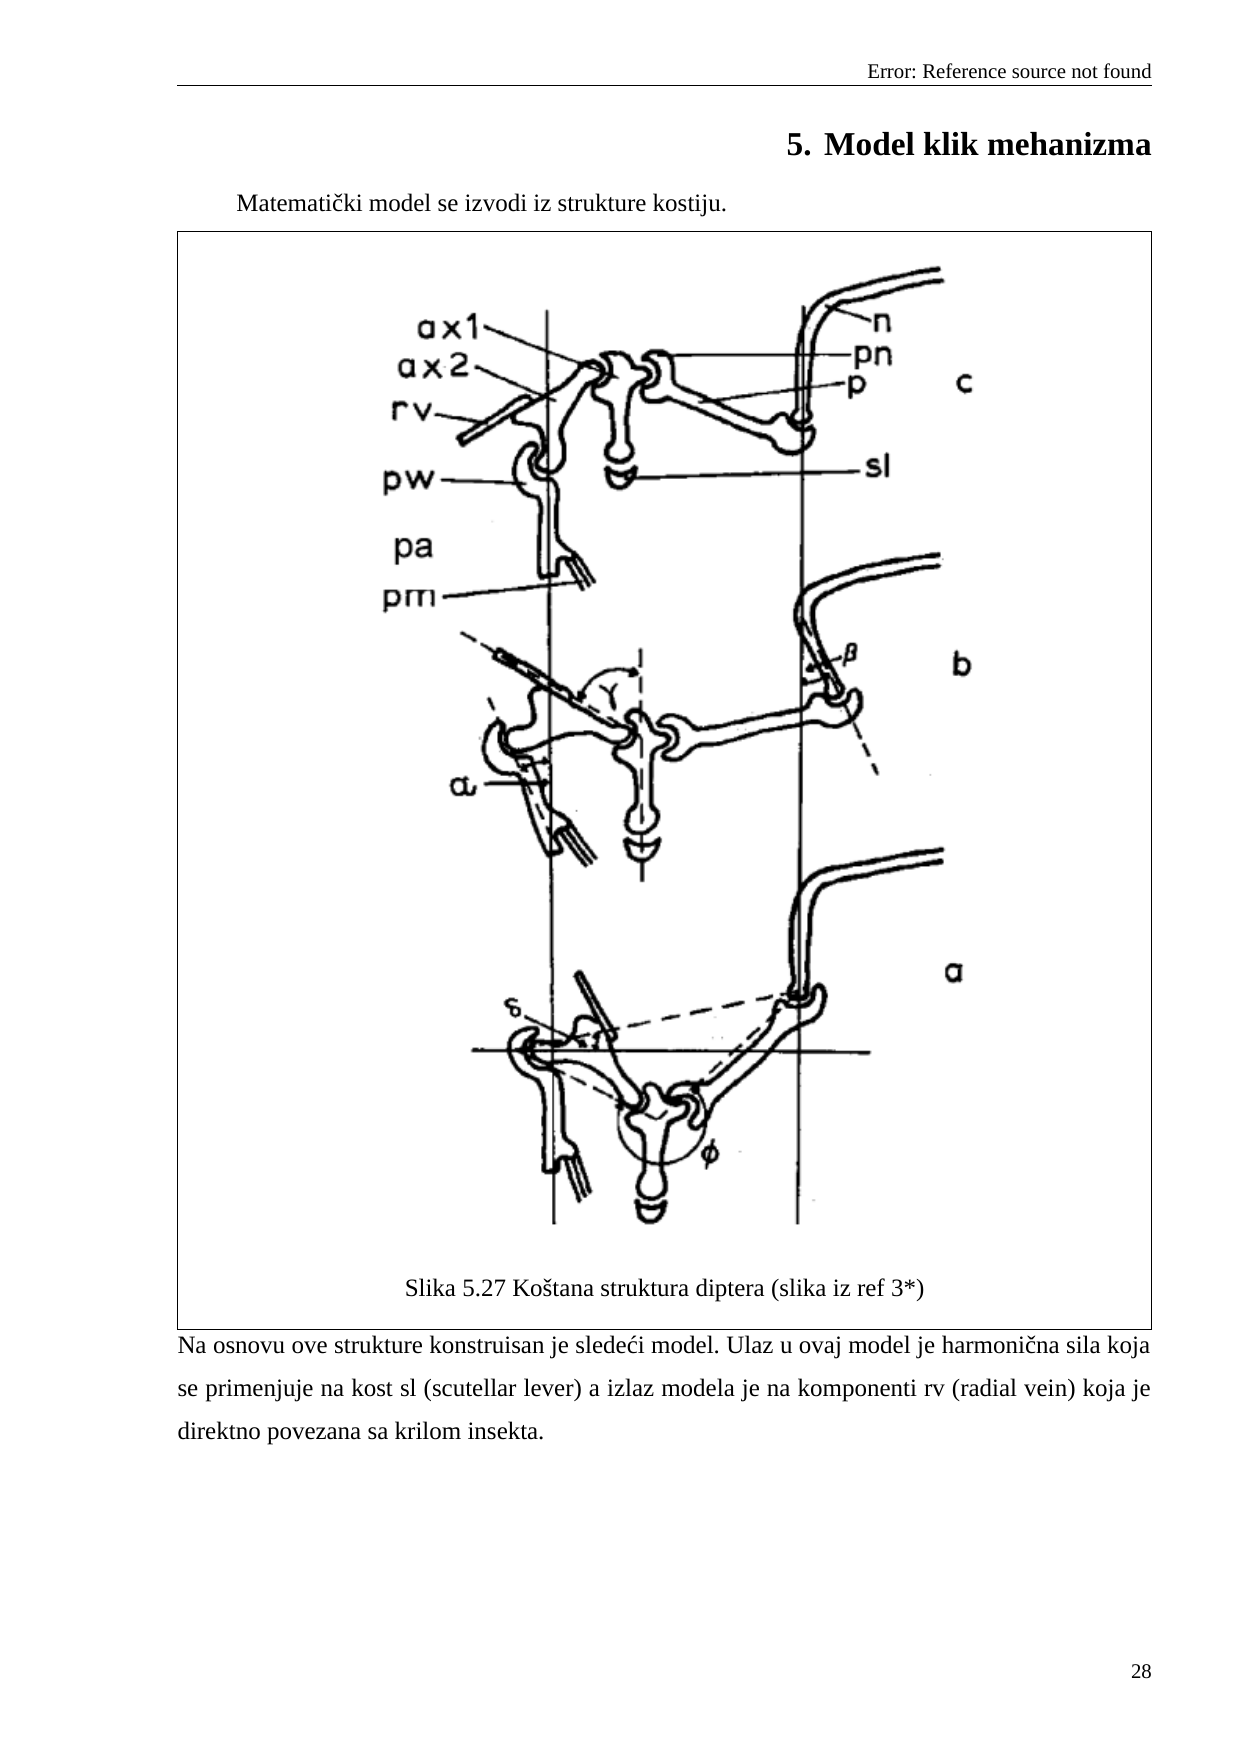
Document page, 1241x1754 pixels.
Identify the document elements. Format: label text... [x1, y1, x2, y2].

text Matematički model se izvodi iz strukture kostiju. [177, 188, 1152, 217]
picture [299, 232, 1030, 1234]
subtitle Model klik mehanizma [177, 124, 1152, 163]
text Na osnovu ove strukture konstruisan je sledeći model. Ulaz u ovaj model je harmonična sila koja se primenjuje na kost sl (scutellar lever) a izlaz modela je na komponenti rv (radial vein) koja je direktno povezana sa krilom insekta. [177, 1330, 1152, 1445]
